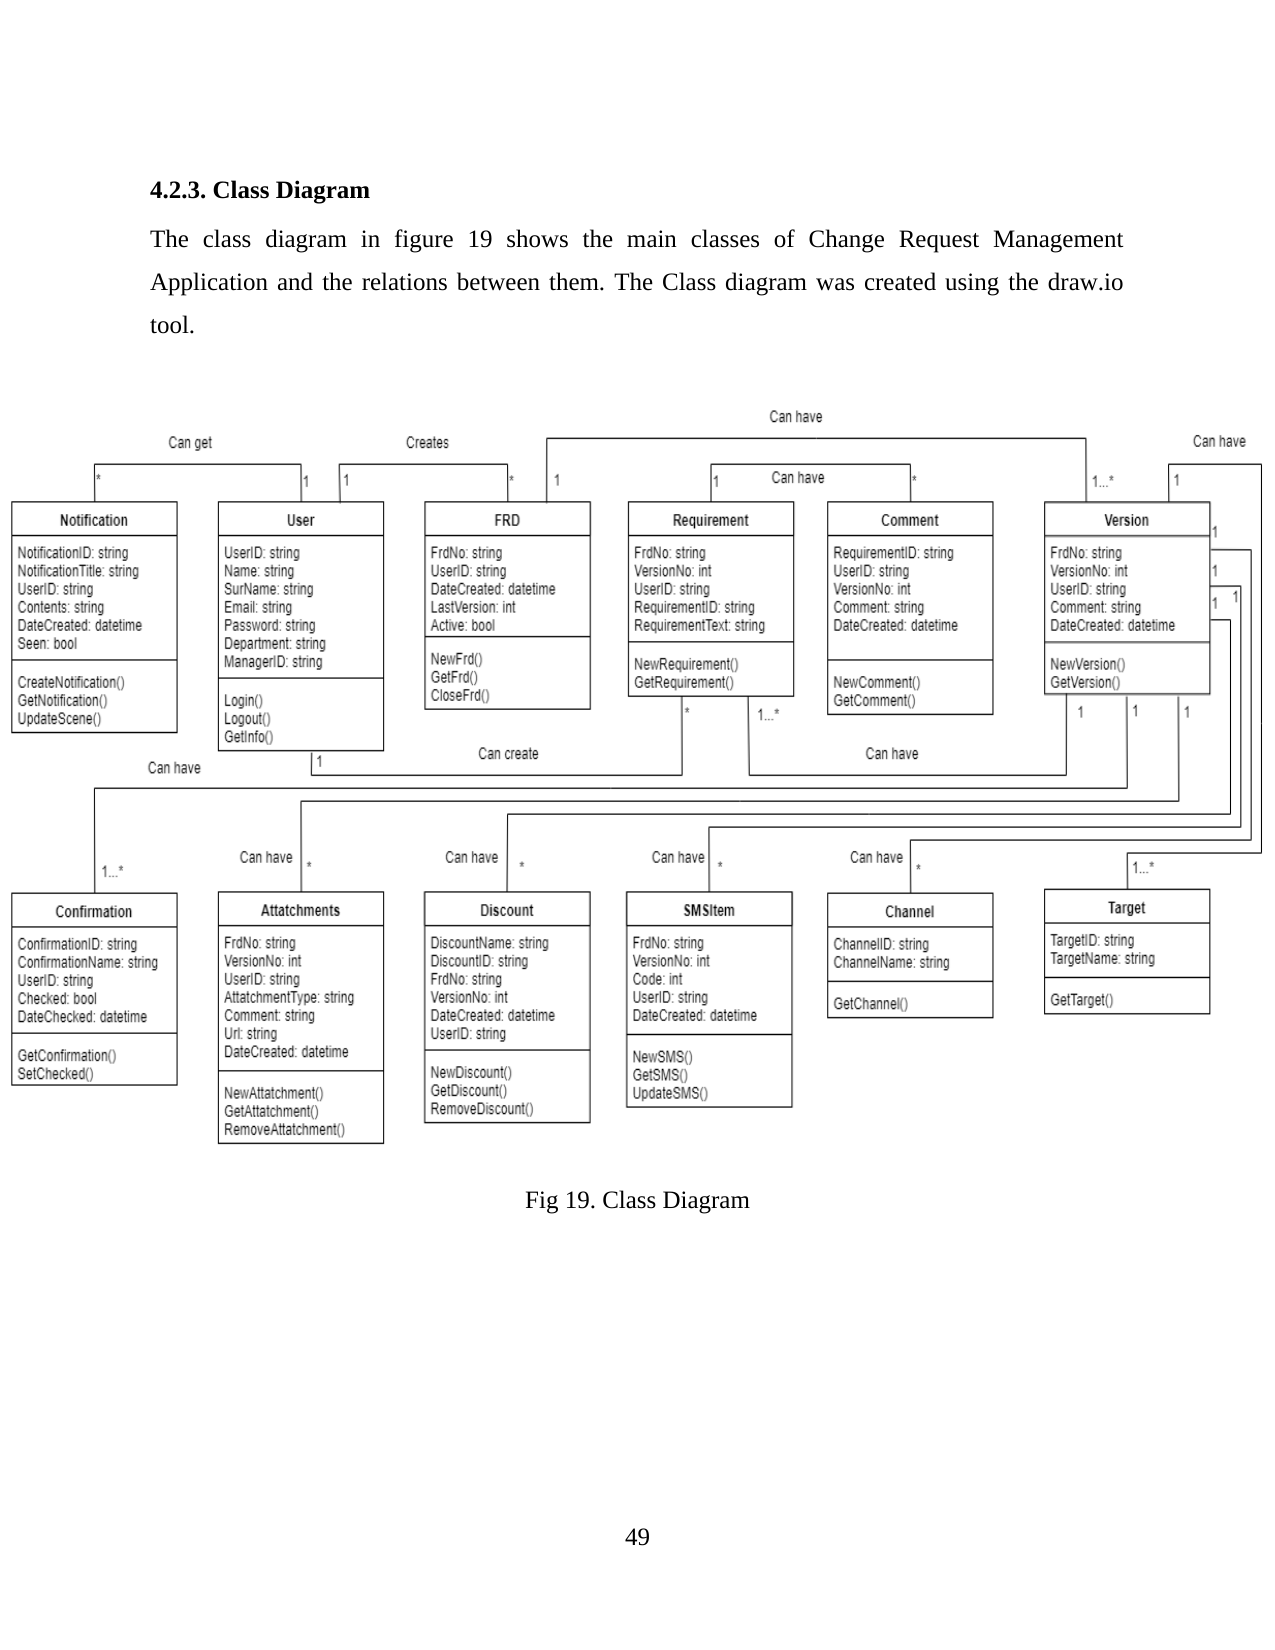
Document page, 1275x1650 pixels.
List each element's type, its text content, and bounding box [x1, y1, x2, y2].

subtitle 4.2.3. Class Diagram [150, 175, 1125, 204]
text The class diagram in figure 19 shows the main classes of Change Request Management Application and the relations between them. The Class diagram was created using the draw.io tool. [150, 224, 1125, 339]
text Fig 19. Class Diagram [525, 1161, 1125, 1214]
picture [1, 387, 1275, 1161]
